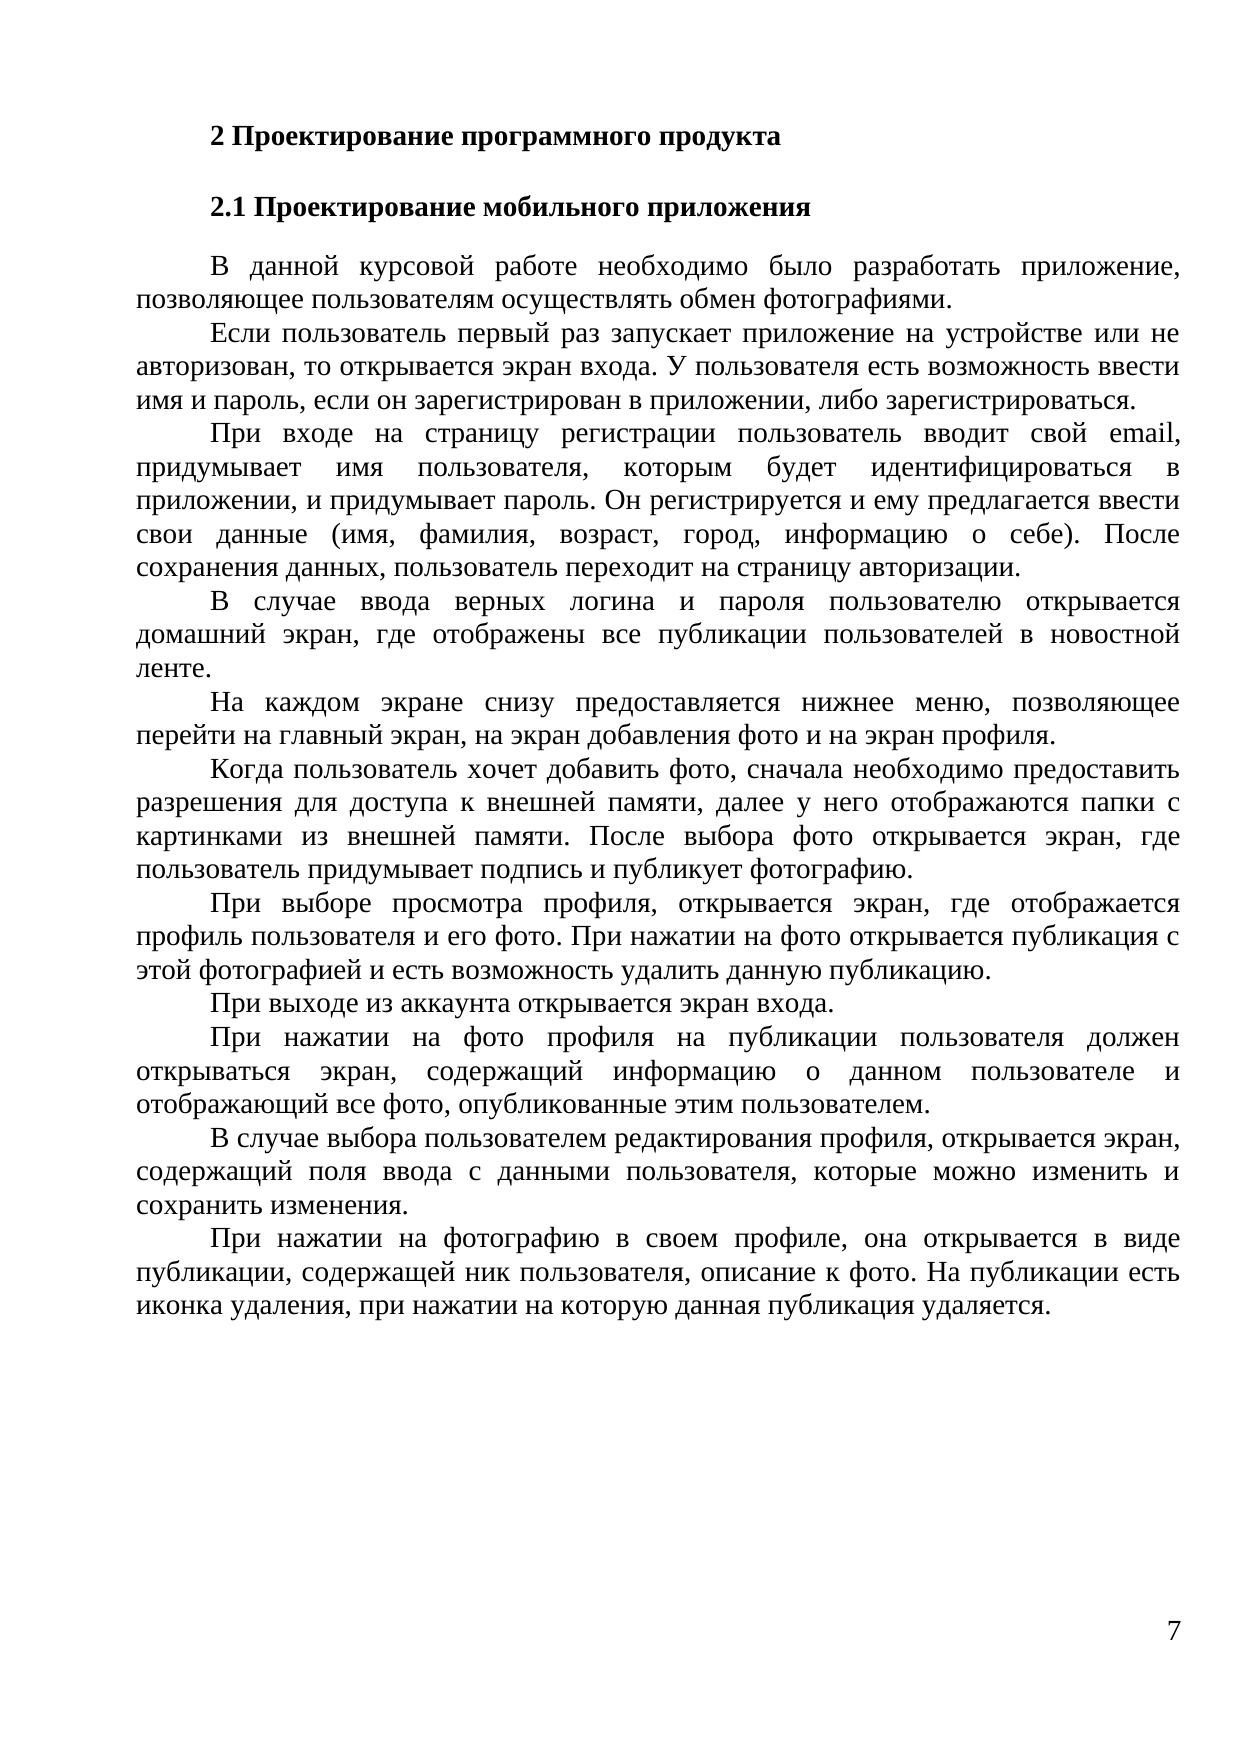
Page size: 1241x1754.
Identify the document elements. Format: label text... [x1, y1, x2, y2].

text В данной курсовой работе необходимо было разработать приложение, позволяющее пользователям осуществлять обмен фотографиями. [136, 248, 1181, 315]
subtitle 2 Проектирование программного продукта [136, 118, 1181, 152]
text При выходе из аккаунта открывается экран входа. [136, 986, 1181, 1019]
text Когда пользователь хочет добавить фото, сначала необходимо предоставить разрешения для доступа к внешней памяти, далее у него отображаются папки с картинками из внешней памяти. После выбора фото открывается экран, где пользователь придумывает подпись и публикует фотографию. [136, 751, 1181, 885]
text На каждом экране снизу предоставляется нижнее меню, позволяющее перейти на главный экран, на экран добавления фото и на экран профиля. [136, 684, 1181, 751]
text Если пользователь первый раз запускает приложение на устройстве или не авторизован, то открывается экран входа. У пользователя есть возможность ввести имя и пароль, если он зарегистрирован в приложении, либо зарегистрироваться. [136, 315, 1181, 415]
text В случае выбора пользователем редактирования профиля, открывается экран, содержащий поля ввода с данными пользователя, которые можно изменить и сохранить изменения. [136, 1120, 1181, 1220]
text При выборе просмотра профиля, открывается экран, где отображается профиль пользователя и его фото. При нажатии на фото открывается публикация с этой фотографией и есть возможность удалить данную публикацию. [136, 885, 1181, 986]
text При нажатии на фото профиля на публикации пользователя должен открываться экран, содержащий информацию о данном пользователе и отображающий все фото, опубликованные этим пользователем. [136, 1019, 1181, 1120]
subtitle 2.1 Проектирование мобильного приложения [136, 189, 1181, 223]
text При входе на страницу регистрации пользователь вводит свой email, придумывает имя пользователя, которым будет идентифицироваться в приложении, и придумывает пароль. Он регистрируется и ему предлагается ввести свои данные (имя, фамилия, возраст, город, информацию о себе). После сохранения данных, пользователь переходит на страницу авторизации. [136, 415, 1181, 583]
text В случае ввода верных логина и пароля пользователю открывается домашний экран, где отображены все публикации пользователей в новостной ленте. [136, 583, 1181, 684]
text При нажатии на фотографию в своем профиле, она открывается в виде публикации, содержащей ник пользователя, описание к фото. На публикации есть иконка удаления, при нажатии на которую данная публикация удаляется. [136, 1220, 1181, 1321]
